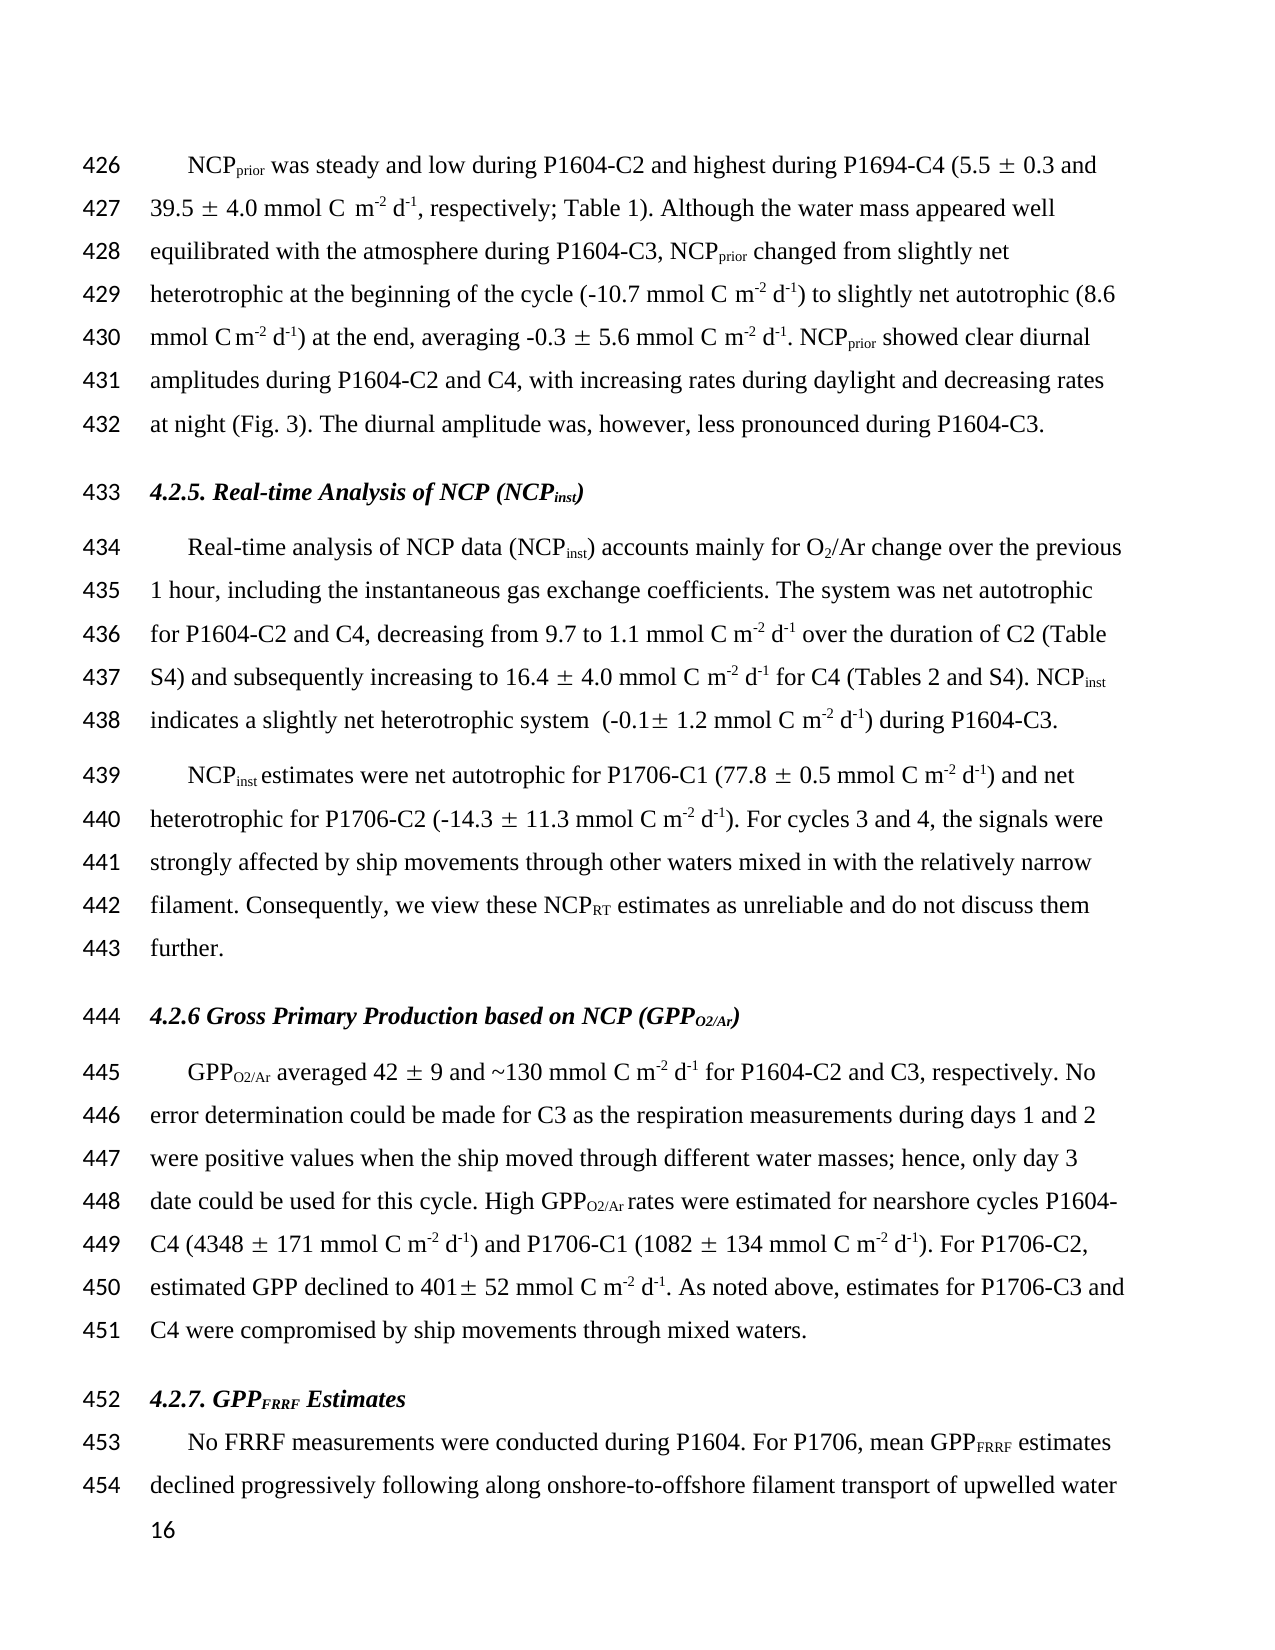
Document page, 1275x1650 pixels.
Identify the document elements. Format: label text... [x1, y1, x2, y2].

text NCPprior was steady and low during P1604-C2 and highest during P1694-C4 (5.5 0.3 and 39.5 4.0 mmol C m-2 d-1, respectively; Table 1). Although the water mass appeared well equilibrated with the atmosphere during P1604-C3, NCPprior changed from slightly net heterotrophic at the beginning of the cycle (-10.7 mmol C m-2 d-1) to slightly net autotrophic (8.6 mmol C m-2 d-1) at the end, averaging -0.3 5.6 mmol C m-2 d-1. NCPprior showed clear diurnal amplitudes during P1604-C2 and C4, with increasing rates during daylight and decreasing rates at night (Fig. 3). The diurnal amplitude was, however, less pronounced during P1604-C3. [150, 150, 1125, 437]
text NCPinst estimates were net autotrophic for P1706-C1 (77.8 0.5 mmol C m-2 d-1) and net heterotrophic for P1706-C2 (-14.3 11.3 mmol C m-2 d-1). For cycles 3 and 4, the signals were strongly affected by ship movements through other waters mixed in with the relatively narrow filament. Consequently, we view these NCPRT estimates as unreliable and do not discuss them further. [150, 761, 1125, 962]
text GPPO2/Ar averaged 42 9 and ~130 mmol C m-2 d-1 for P1604-C2 and C3, respectively. No error determination could be made for C3 as the respiration measurements during days 1 and 2 were positive values when the ship moved through different water masses; hence, only day 3 date could be used for this cycle. High GPPO2/Ar rates were estimated for nearshore cycles P1604-C4 (4348 171 mmol C m-2 d-1) and P1706-C1 (1082 134 mmol C m-2 d-1). For P1706-C2, estimated GPP declined to 401 52 mmol C m-2 d-1. As noted above, estimates for P1706-C3 and C4 were compromised by ship movements through mixed waters. [150, 1057, 1125, 1344]
text Real-time analysis of NCP data (NCPinst) accounts mainly for O2/Ar change over the previous 1 hour, including the instantaneous gas exchange coefficients. The system was net autotrophic for P1604-C2 and C4, decreasing from 9.7 to 1.1 mmol C m-2 d-1 over the duration of C2 (Table S4) and subsequently increasing to 16.4 4.0 mmol C m-2 d-1 for C4 (Tables 2 and S4). NCPinst indicates a slightly net heterotrophic system (-0.1 1.2 mmol C m-2 d-1) during P1604-C3. [150, 532, 1125, 734]
text 4.2.5. Real-time Analysis of NCP (NCPinst) [150, 477, 1125, 506]
text 4.2.7. GPPFRRF Estimates [150, 1384, 1125, 1412]
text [150, 1427, 1125, 1499]
text 4.2.6 Gross Primary Production based on NCP (GPPO2/Ar) [150, 1001, 1125, 1030]
